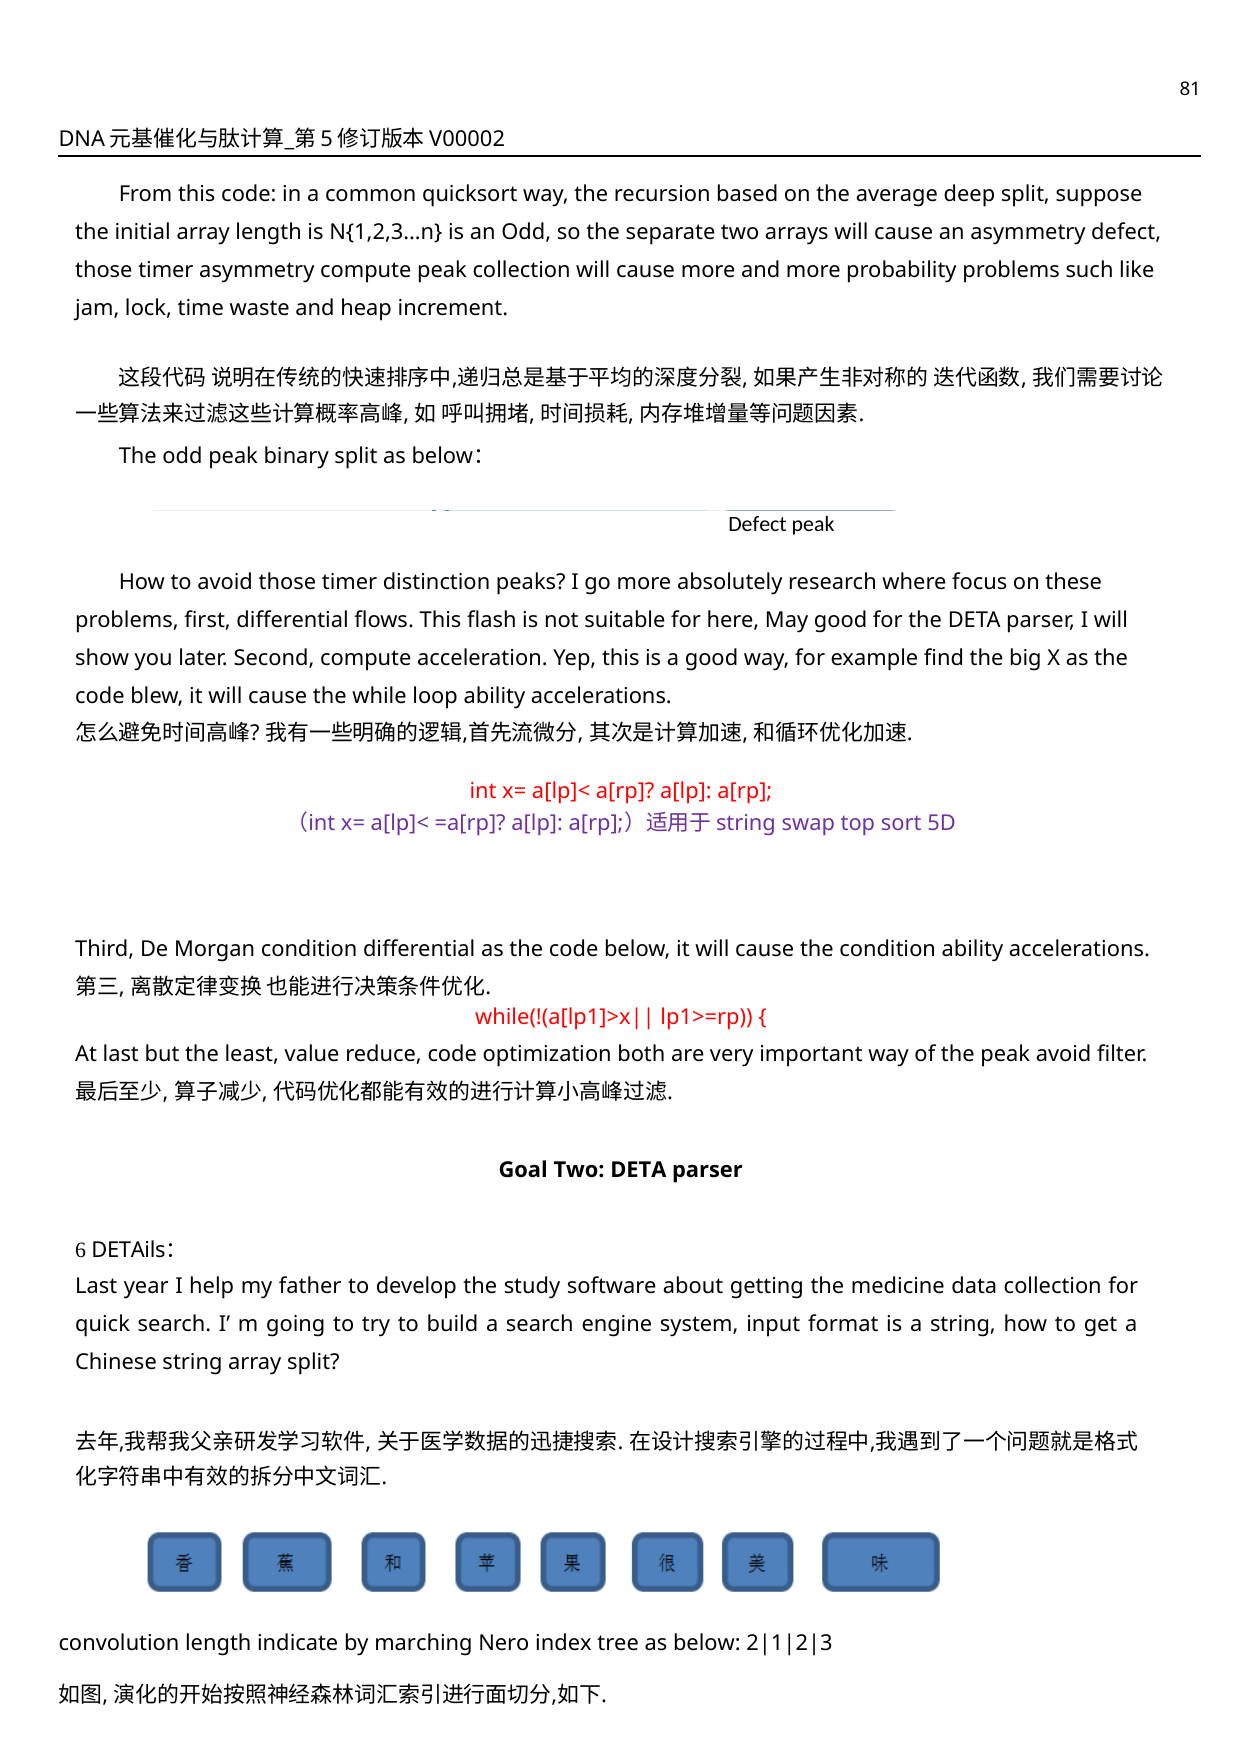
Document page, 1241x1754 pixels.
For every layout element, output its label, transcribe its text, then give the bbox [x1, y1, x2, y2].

picture [129, 1522, 1030, 1597]
text convolution length indicate by marching Nero index tree as below: 2|1|2|3 [58, 1627, 1201, 1657]
text int x= a[lp]< a[rp]? a[lp]: a[rp]; [104, 775, 1137, 805]
text 化字符串中有效的拆分中文词汇. [75, 1459, 1201, 1491]
text Third, De Morgan condition differential as the code below, it will cause the condition ability accelerations. [75, 933, 1201, 963]
text 怎么避免时间高峰? 我有一些明确的逻辑,首先流微分, 其次是计算加速, 和循环优化加速. [75, 718, 1201, 745]
text 去年,我帮我父亲研发学习软件, 关于医学数据的迅捷搜索. 在设计搜索引擎的过程中,我遇到了一个问题就是格式 [75, 1428, 1201, 1455]
text How to avoid those timer distinction peaks? I go more absolutely research where focus on these problems, first, differential flows. This flash is not suitable for here, May good for the DETA parser, I will show you later. Second, compute acceleration. Yep, this is a good way, for example find the big X as the code blew, it will cause the while loop ability accelerations. [75, 566, 1157, 710]
text while(!(a[lp1]>x|| lp1>=rp)) { [104, 1001, 1137, 1031]
subtitle Goal Two: DETA parser [104, 1153, 1137, 1183]
text 第三, 离散定律变换 也能进行决策条件优化. [75, 969, 1201, 1001]
text 最后至少, 算子减少, 代码优化都能有效的进行计算小高峰过滤. [75, 1074, 1201, 1106]
text The odd peak binary split as below： [75, 438, 1201, 469]
text At last but the least, value reduce, code optimization both are very important way of the peak avoid filter. [75, 1038, 1201, 1068]
text 如图, 演化的开始按照神经森林词汇索引进行面切分,如下. [58, 1677, 1201, 1709]
text （int x= a[lp]< =a[rp]? a[lp]: a[rp];）适用于string swap top sort 5D [104, 805, 1137, 837]
text 这段代码 说明在传统的快速排序中,递归总是基于平均的深度分裂, 如果产生非对称的 迭代函数, 我们需要讨论一些算法来过滤这些计算概率高峰, 如 呼叫拥堵, 时间损耗, 内存堆增量等问题因素. [75, 360, 1166, 428]
list DETAils： [75, 1232, 1201, 1264]
text Last year I help my father to develop the study software about getting the medicine data collection for quick search. I’ m going to try to build a search engine system, input format is a string, how to get a Chinese string array split? [75, 1270, 1140, 1376]
text From this code: in a common quicksort way, the recursion based on the average deep split, suppose the initial array length is N{1,2,3…n} is an Odd, so the separate two arrays will cause an asymmetry defect, those timer asymmetry compute peak collection will cause more and more probability problems such like jam, lock, time waste and heap increment. [75, 178, 1170, 322]
